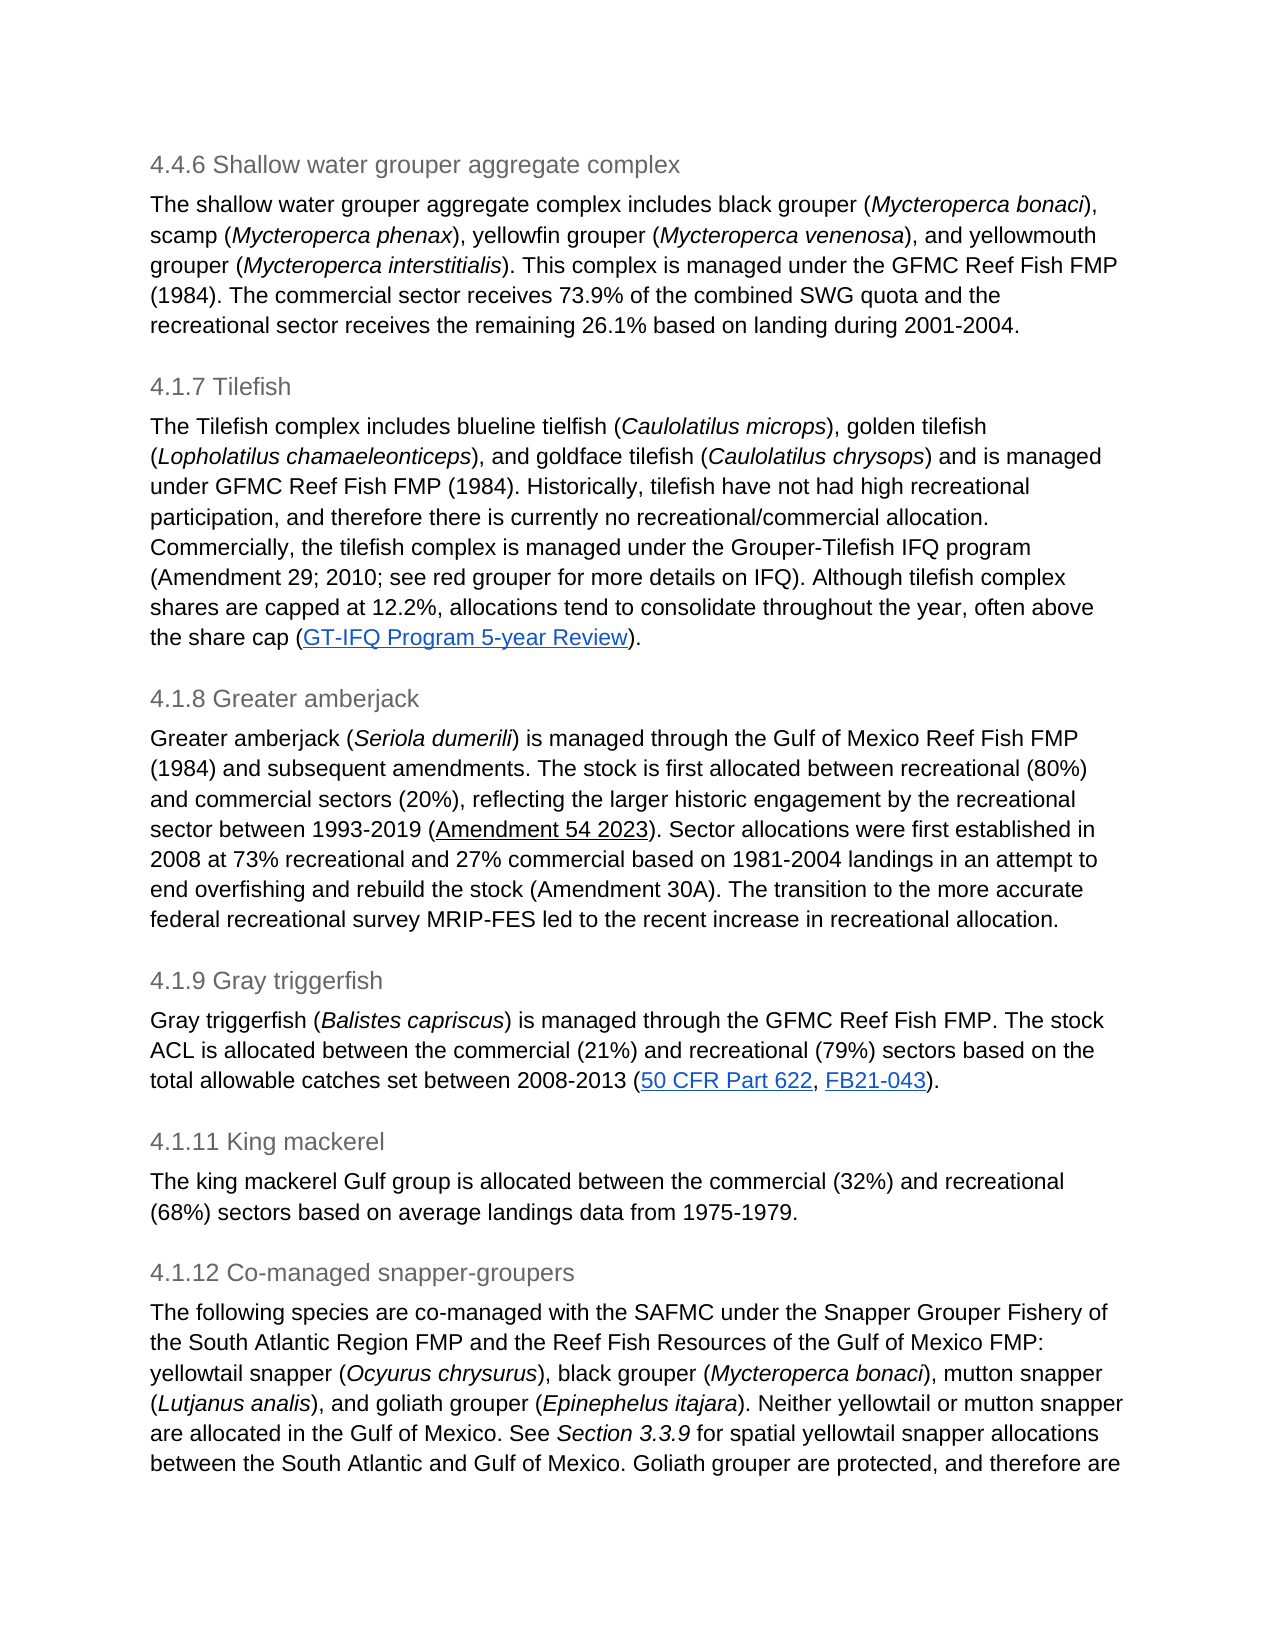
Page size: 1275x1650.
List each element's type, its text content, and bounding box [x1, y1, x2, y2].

text Greater amberjack (Seriola dumerili) is managed through the Gulf of Mexico Reef Fish FMP (1984) and subsequent amendments. The stock is first allocated between recreational (80%) and commercial sectors (20%), reflecting the larger historic engagement by the recreational sector between 1993-2019 (Amendment 54 2023). Sector allocations were first established in 2008 at 73% recreational and 27% commercial based on 1981-2004 landings in an attempt to end overfishing and rebuild the stock (Amendment 30A). The transition to the more accurate federal recreational survey MRIP-FES led to the recent increase in recreational allocation. [150, 725, 1125, 933]
subtitle 4.1.9 Gray triggerfish [150, 966, 1125, 994]
subtitle 4.1.8 Greater amberjack [150, 684, 1125, 712]
subtitle 4.4.6 Shallow water grouper aggregate complex [150, 150, 1125, 179]
subtitle 4.1.12 Co-managed snapper-groupers [150, 1258, 1125, 1287]
text Gray triggerfish (Balistes capriscus) is managed through the GFMC Reef Fish FMP. The stock ACL is allocated between the commercial (21%) and recreational (79%) sectors based on the total allowable catches set between 2008-2013 (50 CFR Part 622, FB21-043). [150, 1007, 1125, 1094]
text The shallow water grouper aggregate complex includes black grouper (Mycteroperca bonaci), scamp (Mycteroperca phenax), yellowfin grouper (Mycteroperca venenosa), and yellowmouth grouper (Mycteroperca interstitialis). This complex is managed under the GFMC Reef Fish FMP (1984). The commercial sector receives 73.9% of the combined SWG quota and the recreational sector receives the remaining 26.1% based on landing during 2001-2004. [150, 191, 1125, 338]
subtitle 4.1.7 Tilefish [150, 372, 1125, 400]
text The Tilefish complex includes blueline tielfish (Caulolatilus microps), golden tilefish (Lopholatilus chamaeleonticeps), and goldface tilefish (Caulolatilus chrysops) and is managed under GFMC Reef Fish FMP (1984). Historically, tilefish have not had high recreational participation, and therefore there is currently no recreational/commercial allocation. Commercially, the tilefish complex is managed under the Grouper-Tilefish IFQ program (Amendment 29; 2010; see red grouper for more details on IFQ). Although tilefish complex shares are capped at 12.2%, allocations tend to consolidate throughout the year, often above the share cap (GT-IFQ Program 5-year Review). [150, 413, 1125, 651]
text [150, 1299, 1125, 1477]
subtitle 4.1.11 King mackerel [150, 1127, 1125, 1156]
text The king mackerel Gulf group is allocated between the commercial (32%) and recreational (68%) sectors based on average landings data from 1975-1979. [150, 1168, 1125, 1225]
